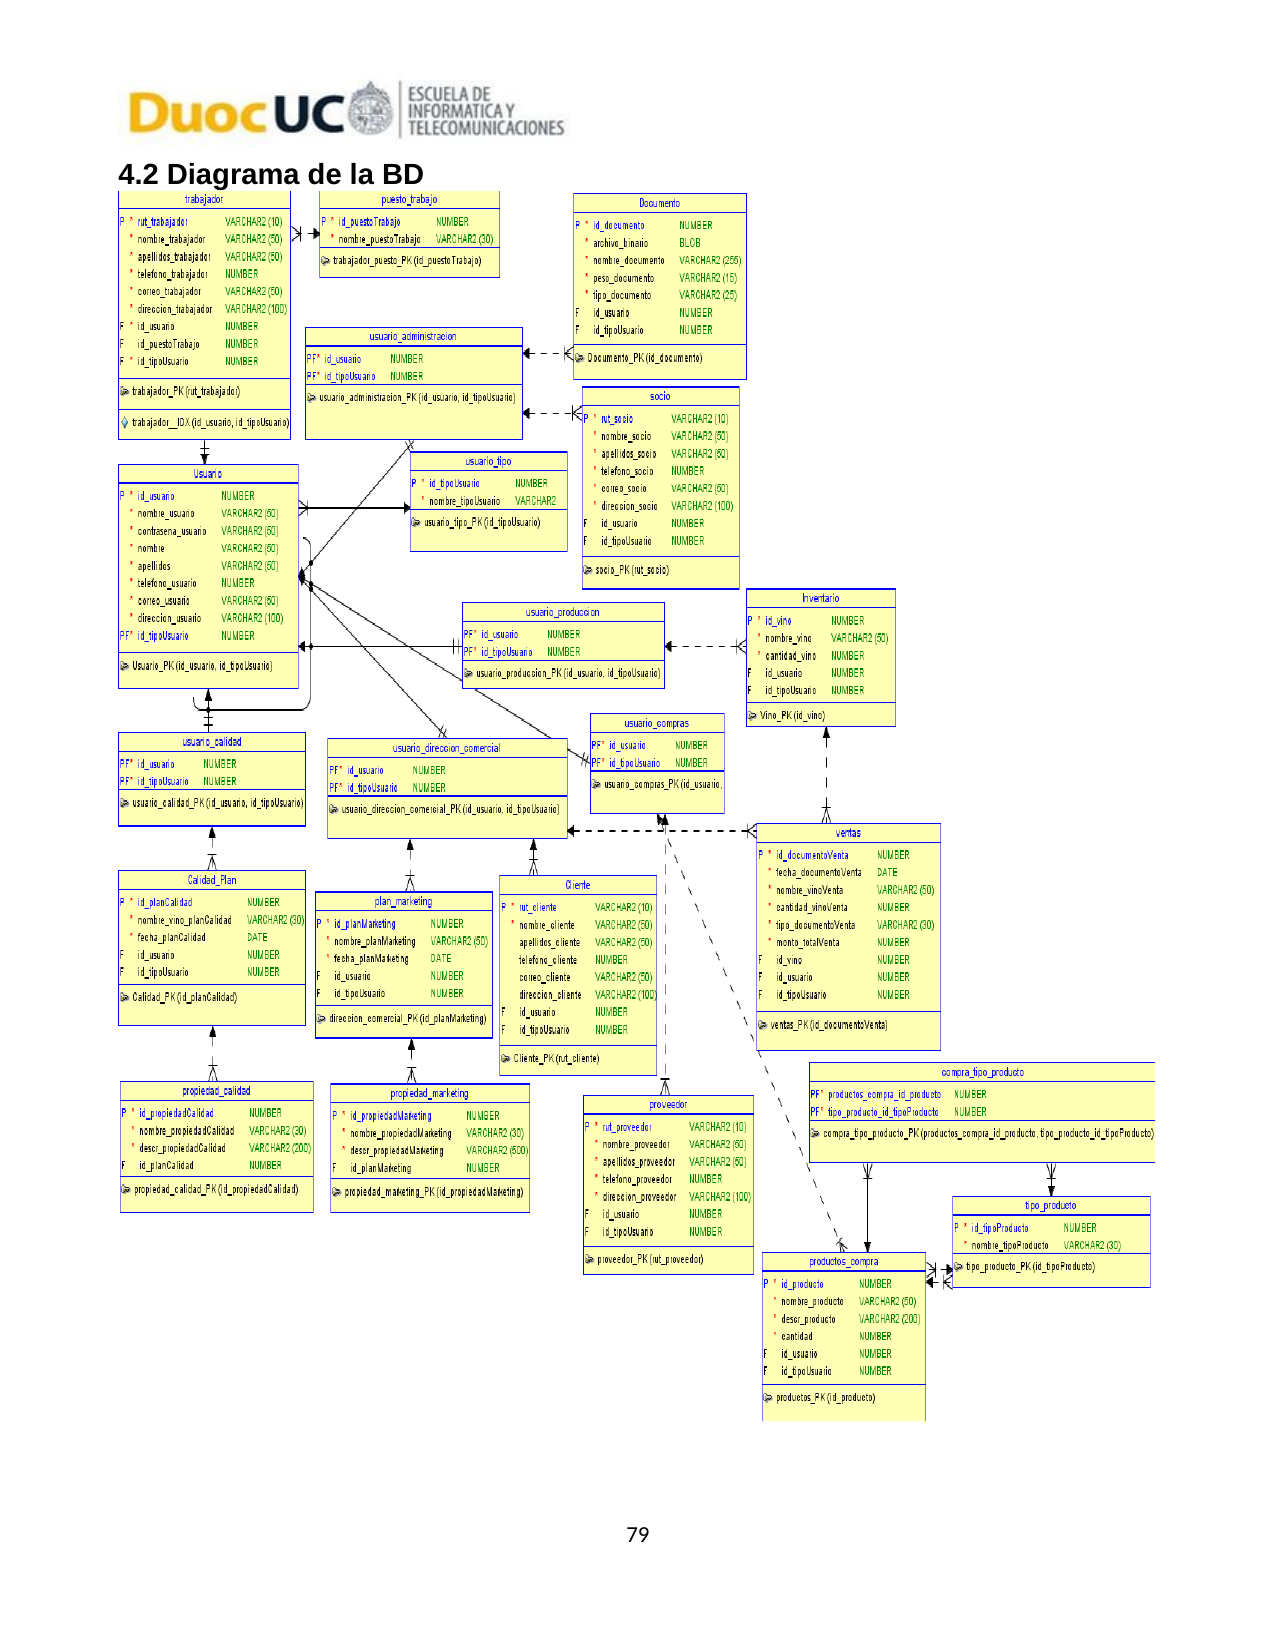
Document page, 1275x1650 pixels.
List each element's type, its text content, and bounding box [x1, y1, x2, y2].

subtitle 4.2 Diagrama de la BD [118, 157, 1157, 191]
picture [118, 59, 589, 158]
picture [118, 191, 1155, 1421]
